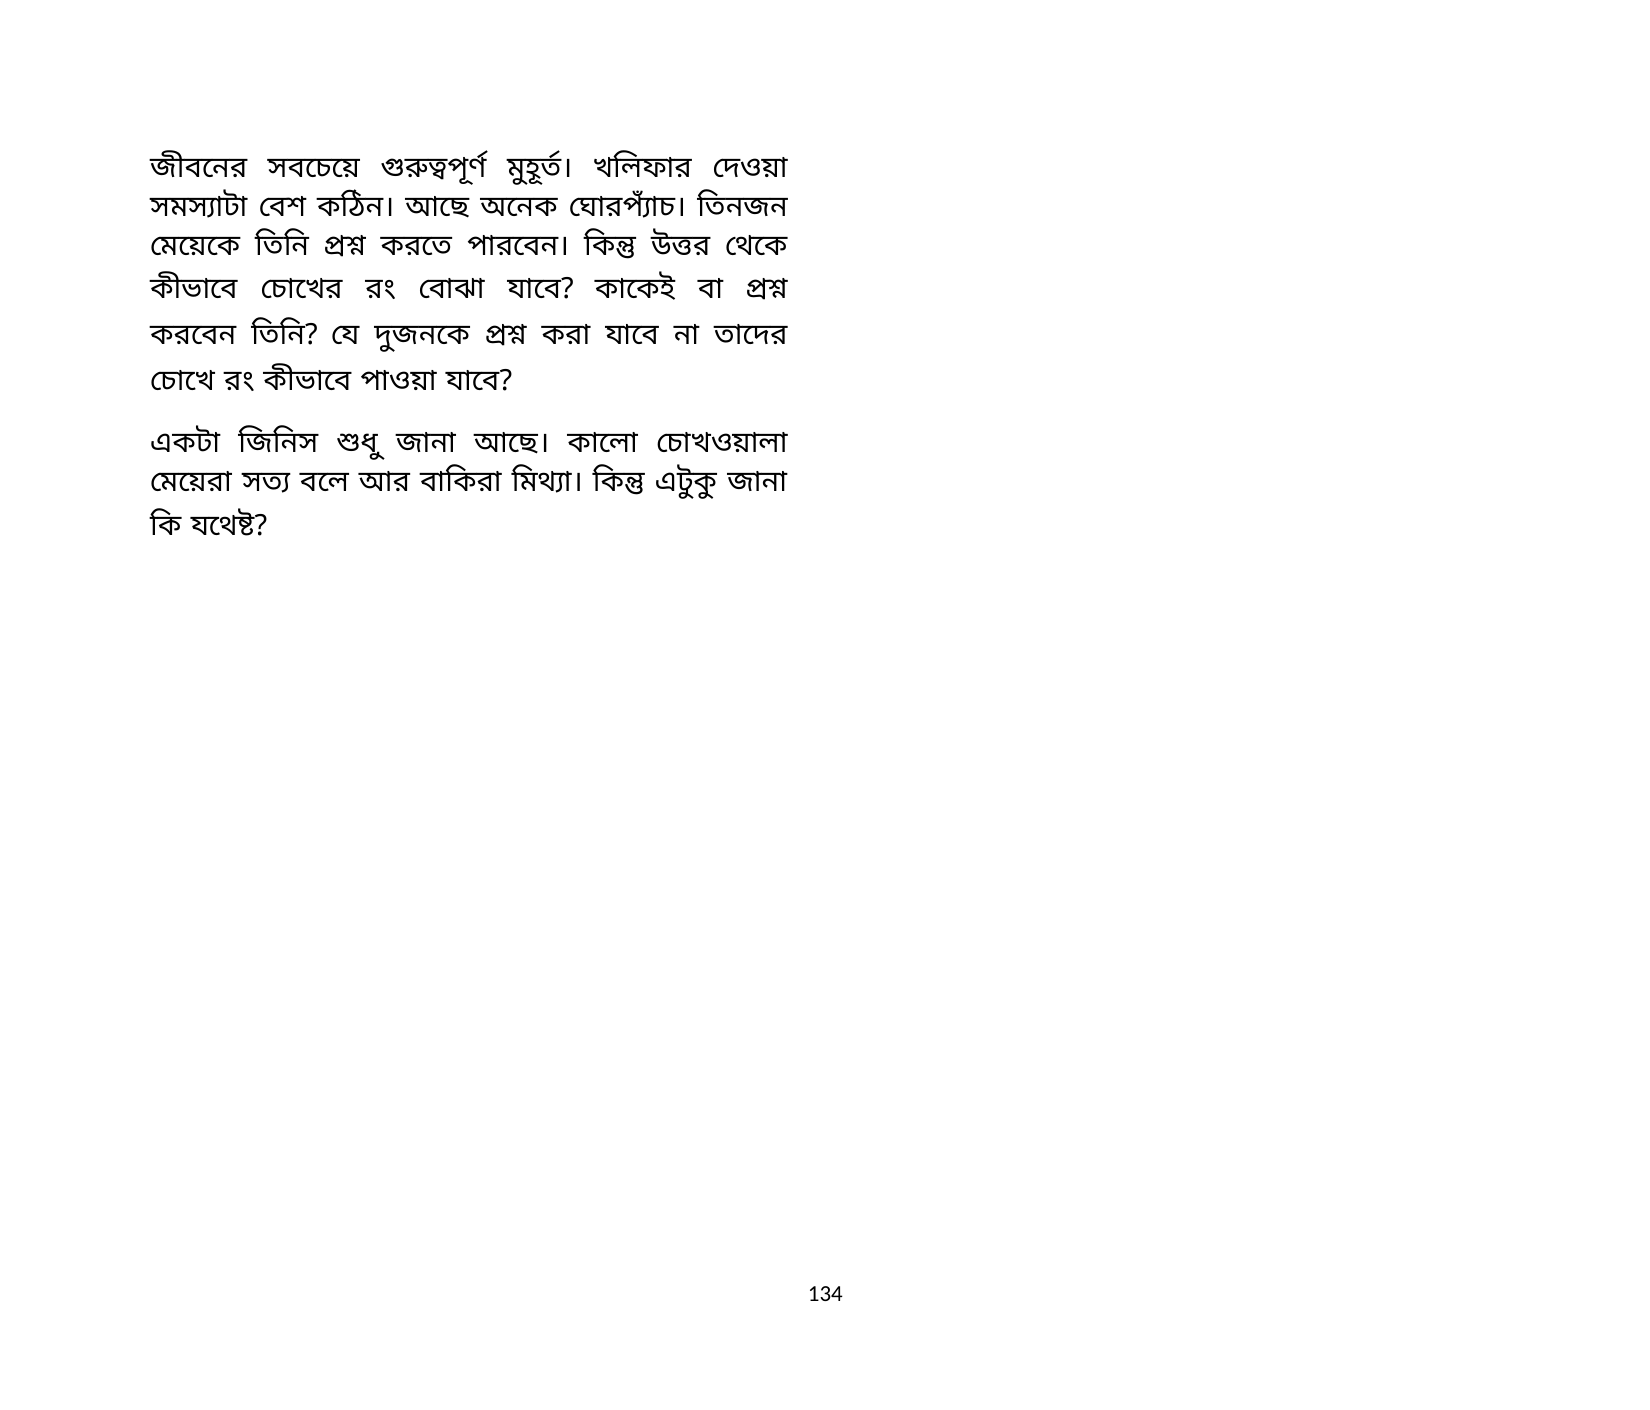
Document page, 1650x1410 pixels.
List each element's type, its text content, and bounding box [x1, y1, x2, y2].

text একটা জিনিস শুধু জানা আছে। কালো চোখওয়ালা মেয়েরা সত্য বলে আর বাকিরা মিথ্যা। কিন্তু এটুকু জানা কি যথেষ্ট? [150, 426, 787, 544]
